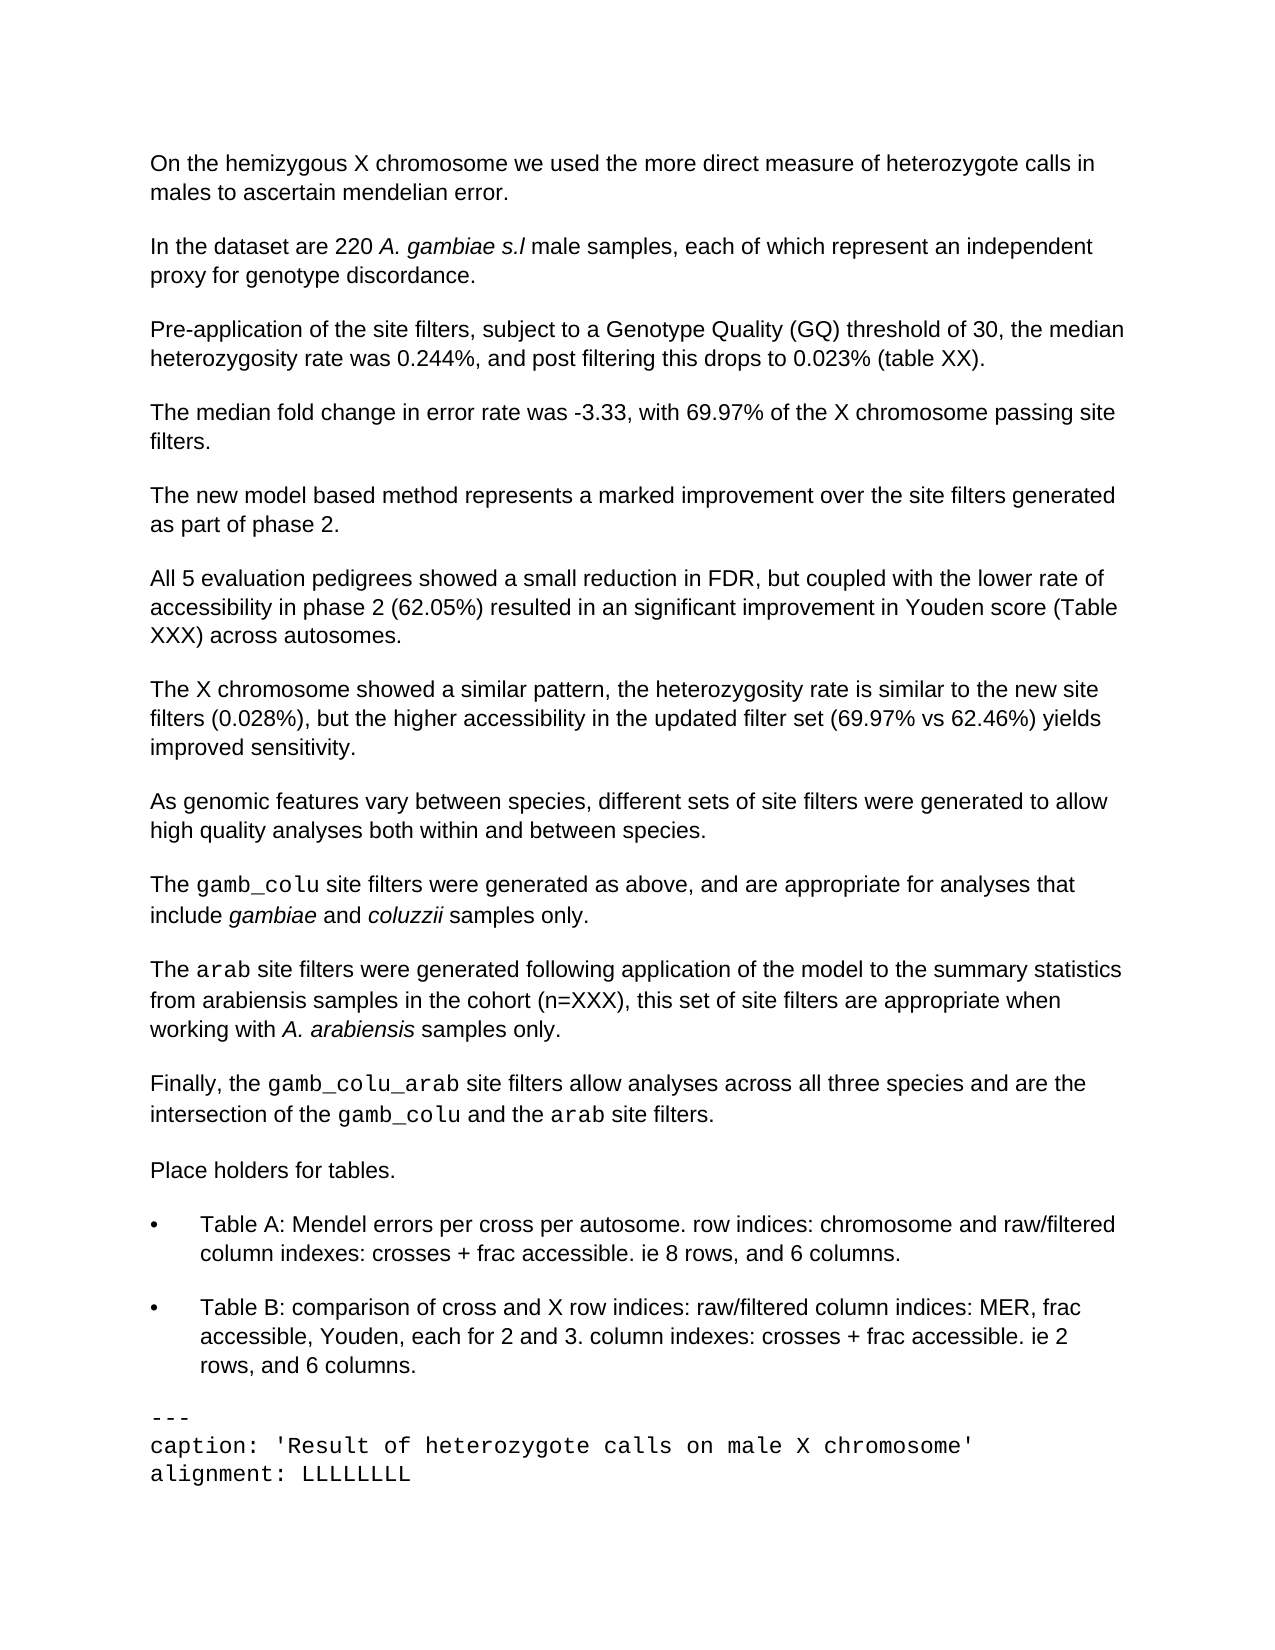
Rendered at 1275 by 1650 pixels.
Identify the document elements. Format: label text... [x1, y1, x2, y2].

text The new model based method represents a marked improvement over the site filters generated as part of phase 2. [150, 482, 1125, 537]
text In the dataset are 220 A. gambiae s.l male samples, each of which represent an independent proxy for genotype discordance. [150, 233, 1125, 288]
text The median fold change in error rate was -3.33, with 69.97% of the X chromosome passing site filters. [150, 399, 1125, 454]
text The gamb_colu site filters were generated as above, and are appropriate for analyses that include gambiae and coluzzii samples only. [150, 871, 1125, 928]
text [150, 1406, 1125, 1489]
text Finally, the gamb_colu_arab site filters allow analyses across all three species and are the intersection of the gamb_colu and the arab site filters. [150, 1070, 1125, 1129]
text Pre-application of the site filters, subject to a Genotype Quality (GQ) threshold of 30, the median heterozygosity rate was 0.244%, and post filtering this drops to 0.023% (table XX). [150, 316, 1125, 371]
list Table A: Mendel errors per cross per autosome. row indices: chromosome and raw/filtered column indexes: crosses + frac accessible. ie 8 rows, and 6 columns. [150, 1211, 1125, 1266]
text The X chromosome showed a similar pattern, the heterozygosity rate is similar to the new site filters (0.028%), but the higher accessibility in the updated filter set (69.97% vs 62.46%) yields improved sensitivity. [150, 676, 1125, 761]
text All 5 evaluation pedigrees showed a small reduction in FDR, but coupled with the lower rate of accessibility in phase 2 (62.05%) resulted in an significant improvement in Youden score (Table XXX) across autosomes. [150, 564, 1125, 649]
text Place holders for tables. [150, 1157, 1125, 1183]
text On the hemizygous X chromosome we used the more direct measure of heterozygote calls in males to ascertain mendelian error. [150, 150, 1125, 205]
list Table B: comparison of cross and X row indices: raw/filtered column indices: MER, frac accessible, Youden, each for 2 and 3. column indexes: crosses + frac accessible. ie 2 rows, and 6 columns. [150, 1294, 1125, 1378]
text The arab site filters were generated following application of the model to the summary statistics from arabiensis samples in the cohort (n=XXX), this set of site filters are appropriate when working with A. arabiensis samples only. [150, 956, 1125, 1042]
text As genomic features vary between species, different sets of site filters were generated to allow high quality analyses both within and between species. [150, 788, 1125, 844]
